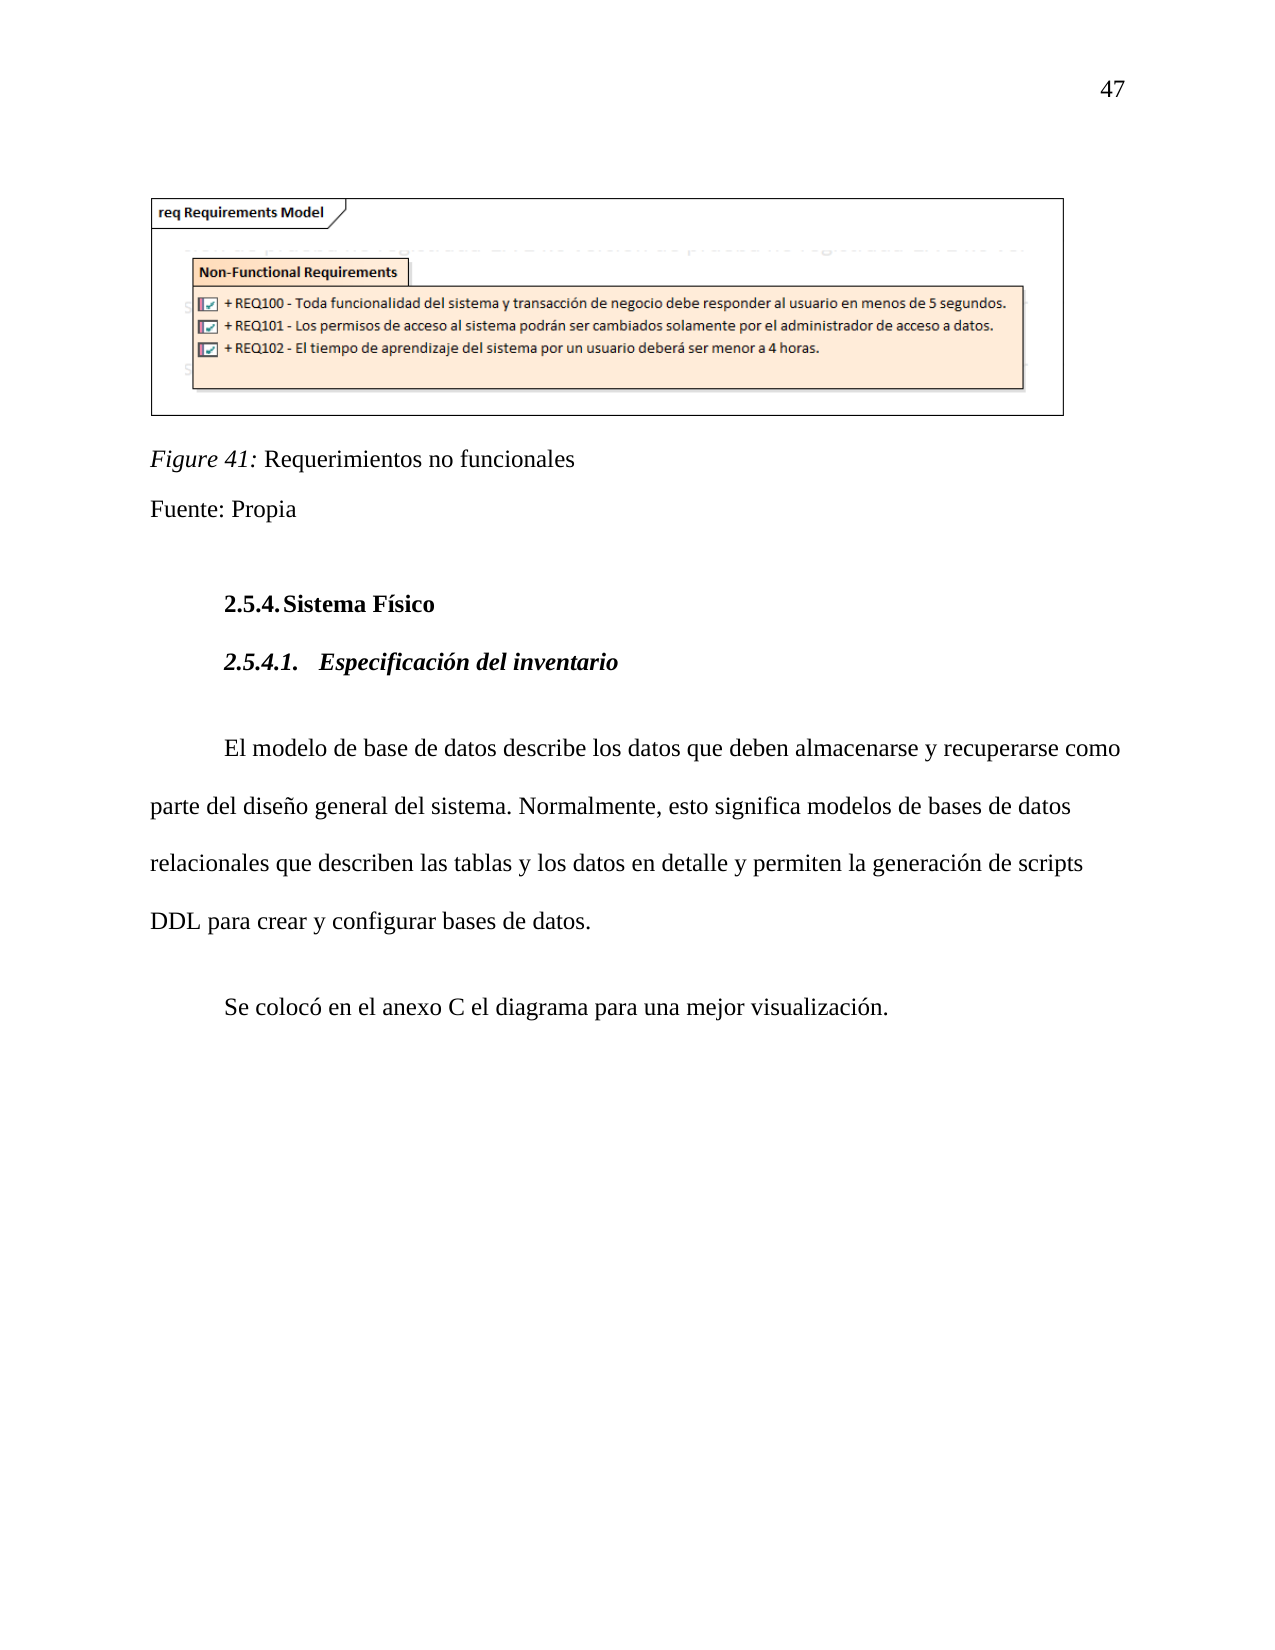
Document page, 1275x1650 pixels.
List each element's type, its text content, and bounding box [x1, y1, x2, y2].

subtitle Sistema Físico [224, 589, 1125, 618]
text Figure 41: Requerimientos no funcionales [150, 444, 1125, 473]
picture [150, 198, 1065, 416]
text Se colocó en el anexo C el diagrama para una mejor visualización. [150, 992, 1125, 1021]
subtitle Especificación del inventario [224, 647, 1125, 675]
text El modelo de base de datos describe los datos que deben almacenarse y recuperarse como parte del diseño general del sistema. Normalmente, esto significa modelos de bases de datos relacionales que describen las tablas y los datos en detalle y permiten la generación de scripts DDL para crear y configurar bases de datos. [150, 733, 1125, 934]
text Fuente: Propia [150, 494, 1125, 522]
